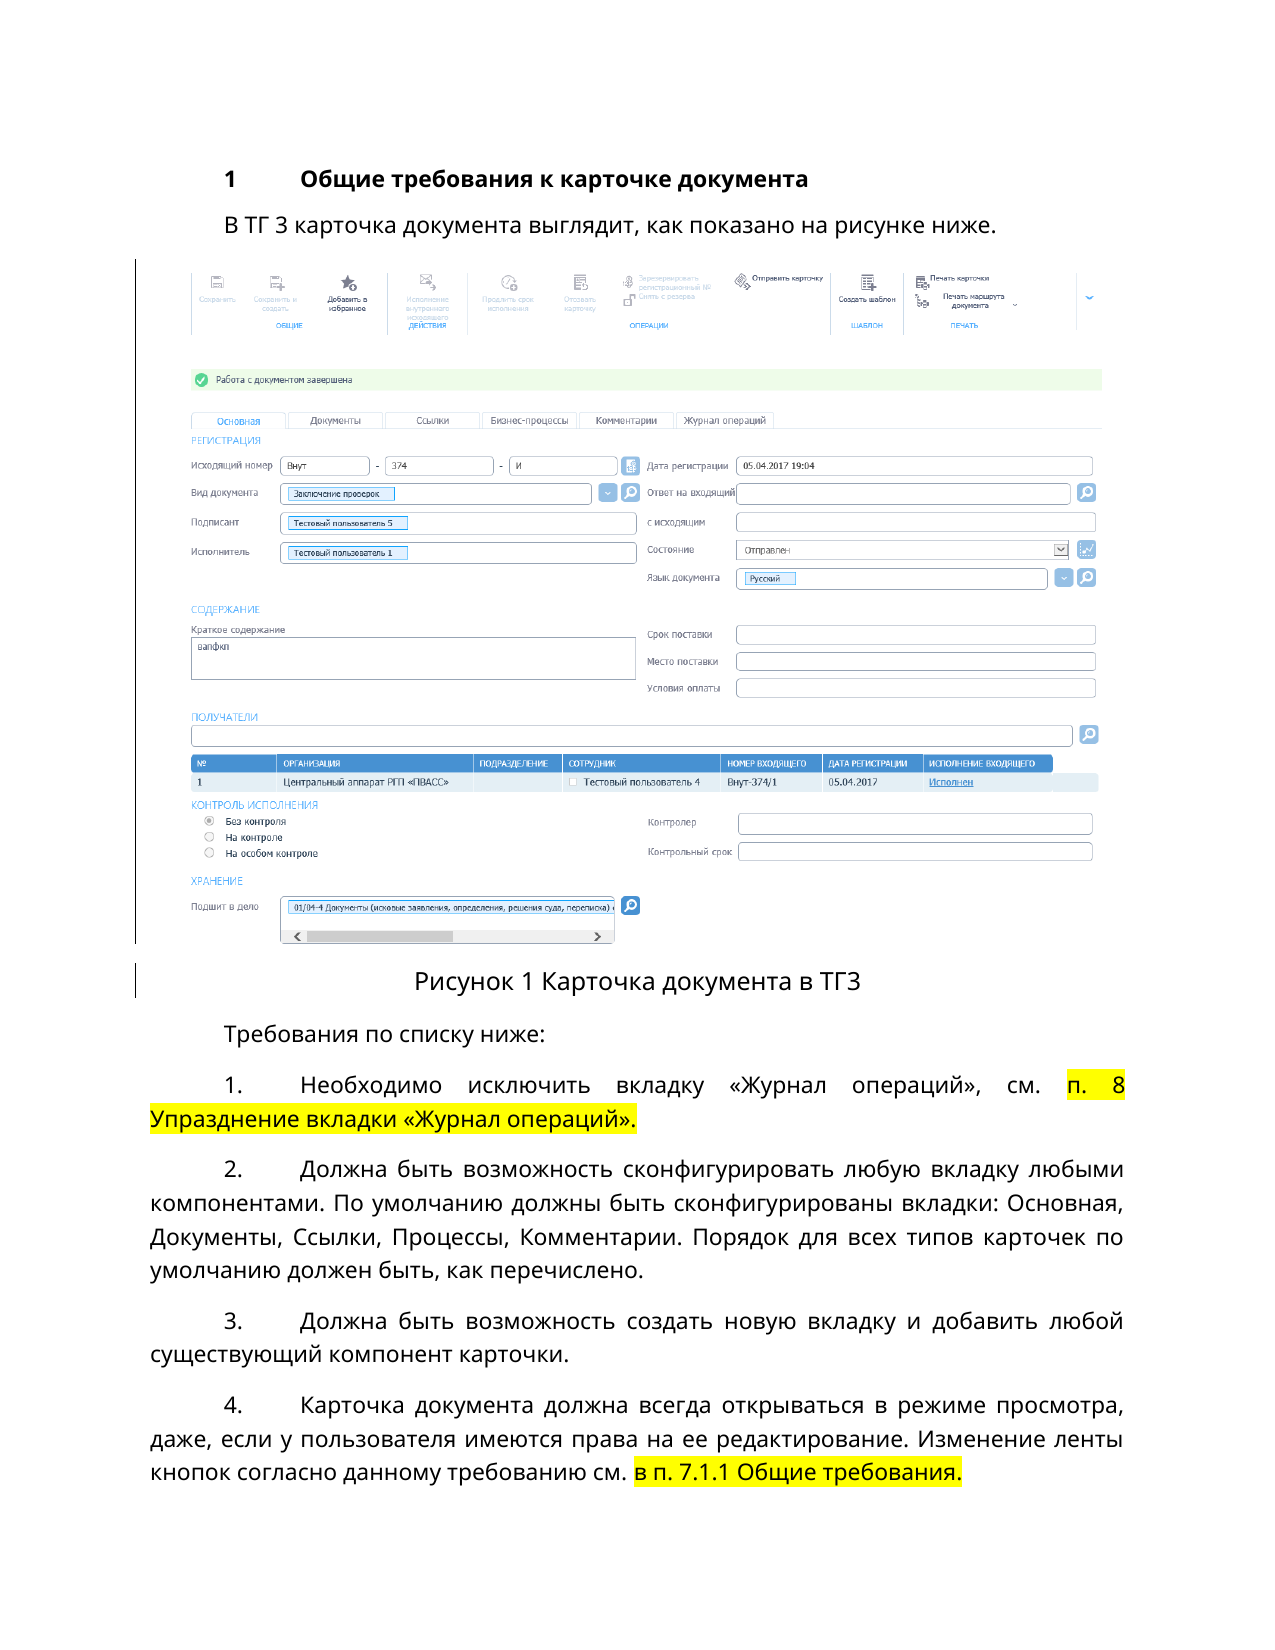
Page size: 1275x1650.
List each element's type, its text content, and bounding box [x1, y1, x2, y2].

picture [167, 259, 1108, 945]
text 4. Карточка документа должна всегда открываться в режиме просмотра, даже, если у пользователя имеются права на ее редактирование. Изменение ленты кнопок согласно данному требованию см. в п. 7.1.1 Общие требования. [150, 1389, 1125, 1487]
text В ТГ 3 карточка документа выглядит, как показано на рисунке ниже. [150, 209, 1125, 240]
text Требования по списку ниже: [150, 1018, 1125, 1049]
text Рисунок 1 Карточка документа в ТГ3 [150, 963, 1125, 997]
text 1. Необходимо исключить вкладку «Журнал операций», см. п. 8 Упразднение вкладки «Журнал операций». [150, 1069, 1125, 1134]
text 2. Должна быть возможность сконфигурировать любую вкладку любыми компонентами. По умолчанию должны быть сконфигурированы вкладки: Основная, Документы, Ссылки, Процессы, Комментарии. Порядок для всех типов карточек по умолчанию должен быть, как перечислено. [150, 1153, 1125, 1285]
text 3. Должна быть возможность создать новую вкладку и добавить любой существующий компонент карточки. [150, 1304, 1125, 1369]
subtitle Общие требования к карточке документа [150, 162, 1125, 194]
